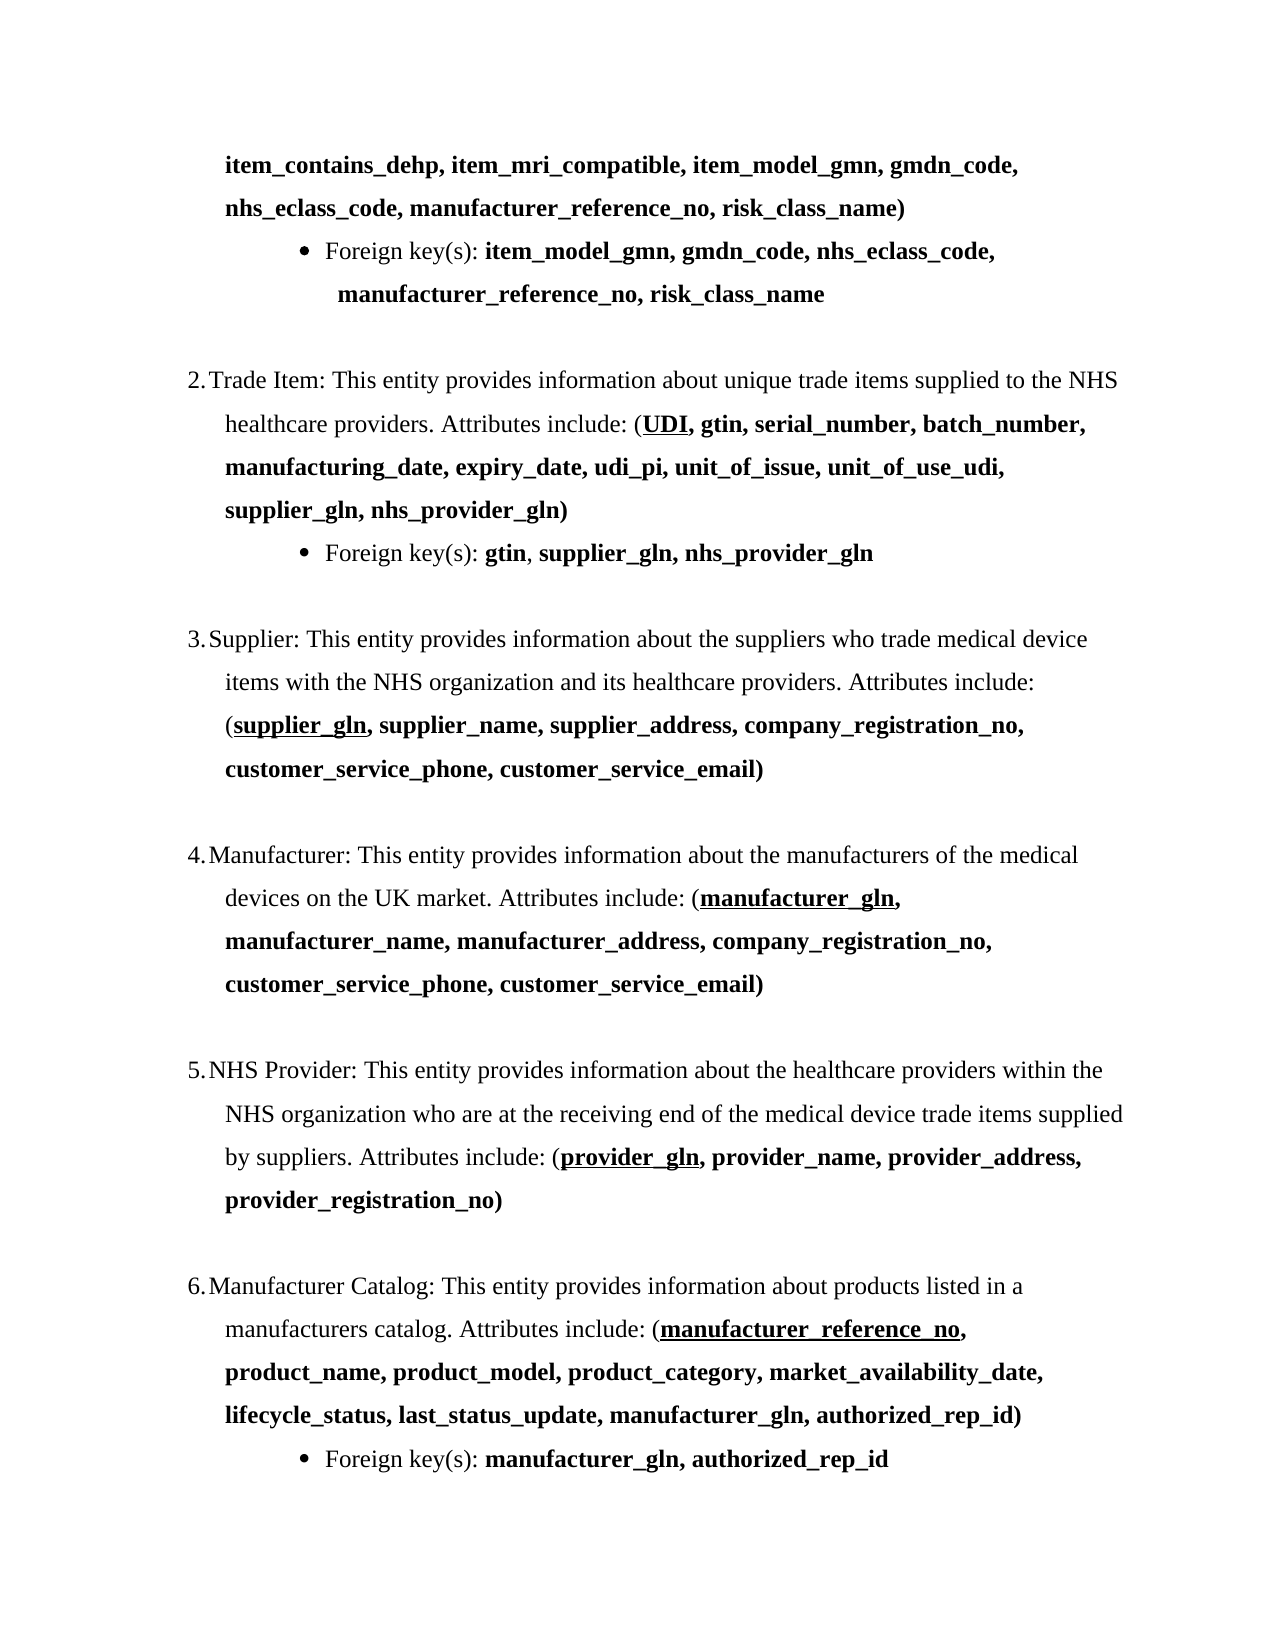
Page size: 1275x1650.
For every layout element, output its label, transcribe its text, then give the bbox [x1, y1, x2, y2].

list Supplier: This entity provides information about the suppliers who trade medical device items with the NHS organization and its healthcare providers. Attributes include: (supplier_gln, supplier_name, supplier_address, company_registration_no, customer_service_phone, customer_service_email) [187, 624, 1125, 782]
list Foreign key(s): item_model_gmn, gmdn_code, nhs_eclass_code, manufacturer_reference_no, risk_class_name [300, 236, 1125, 308]
list Trade Item: This entity provides information about unique trade items supplied to the NHS healthcare providers. Attributes include: (UDI, gtin, serial_number, batch_number, manufacturing_date, expiry_date, udi_pi, unit_of_issue, unit_of_use_udi, supplier_gln, nhs_provider_gln) [187, 366, 1125, 524]
list Foreign key(s): manufacturer_gln, authorized_rep_id [300, 1444, 1125, 1472]
list NHS Provider: This entity provides information about the healthcare providers within the NHS organization who are at the receiving end of the medical device trade items supplied by suppliers. Attributes include: (provider_gln, provider_name, provider_address, provider_registration_no) [187, 1056, 1125, 1214]
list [187, 150, 1125, 222]
list Foreign key(s): gtin, supplier_gln, nhs_provider_gln [300, 538, 1125, 567]
list Manufacturer Catalog: This entity provides information about products listed in a manufacturers catalog. Attributes include: (manufacturer_reference_no, product_name, product_model, product_category, market_availability_date, lifecycle_status, last_status_update, manufacturer_gln, authorized_rep_id) [187, 1271, 1125, 1429]
list Manufacturer: This entity provides information about the manufacturers of the medical devices on the UK market. Attributes include: (manufacturer_gln, manufacturer_name, manufacturer_address, company_registration_no, customer_service_phone, customer_service_email) [187, 840, 1125, 998]
